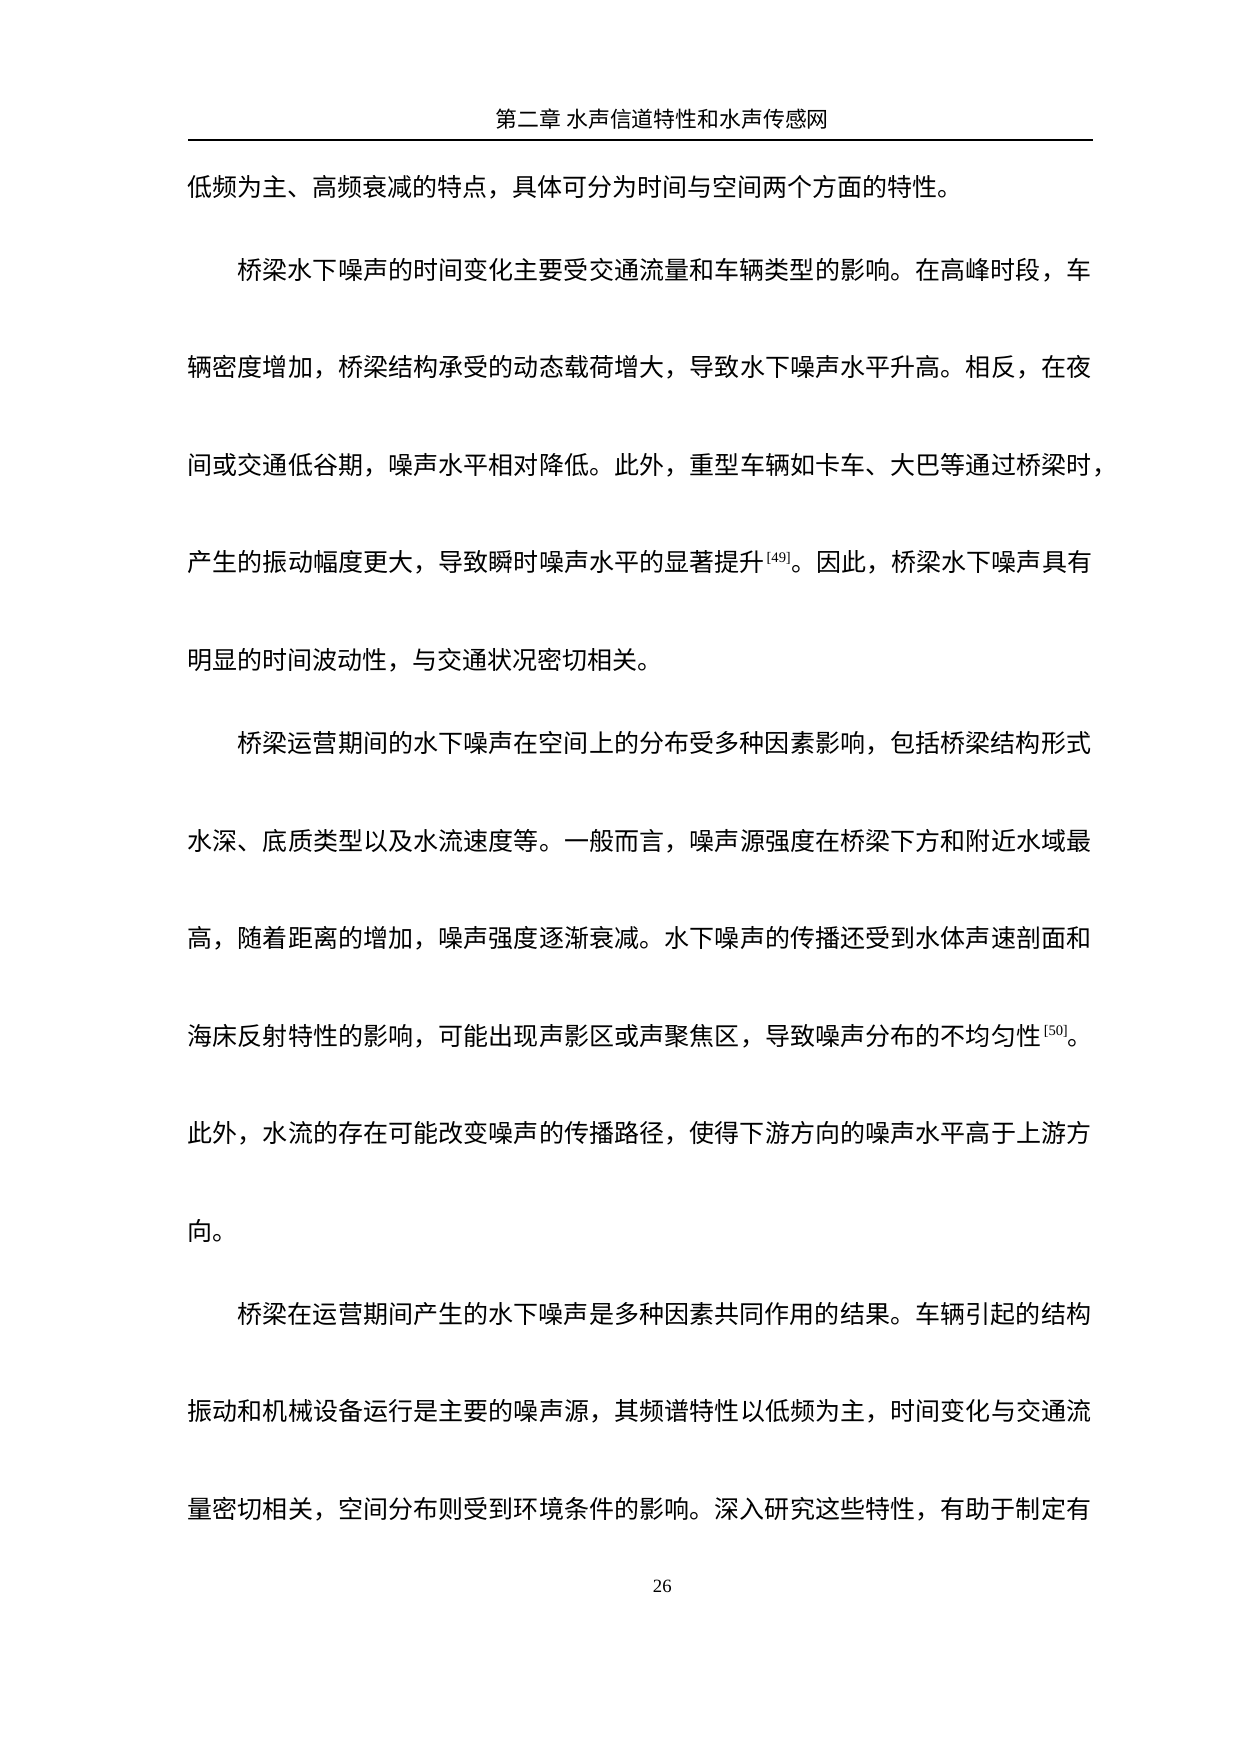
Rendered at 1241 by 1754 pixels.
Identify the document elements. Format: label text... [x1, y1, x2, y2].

text 桥梁水下噪声的时间变化主要受交通流量和车辆类型的影响。在高峰时段，车辆密度增加，桥梁结构承受的动态载荷增大，导致水下噪声水平升高。相反，在夜间或交通低谷期，噪声水平相对降低。此外，重型车辆如卡车、大巴等通过桥梁时，产生的振动幅度更大，导致瞬时噪声水平的显著提升[49]。因此，桥梁水下噪声具有明显的时间波动性，与交通状况密切相关。 [187, 236, 1093, 691]
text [187, 1280, 1093, 1540]
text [187, 153, 1093, 218]
text 桥梁运营期间的水下噪声在空间上的分布受多种因素影响，包括桥梁结构形式、水深、底质类型以及水流速度等。一般而言，噪声源强度在桥梁下方和附近水域最高，随着距离的增加，噪声强度逐渐衰减。水下噪声的传播还受到水体声速剖面和海床反射特性的影响，可能出现声影区或声聚焦区，导致噪声分布的不均匀性[50]。此外，水流的存在可能改变噪声的传播路径，使得下游方向的噪声水平高于上游方向。 [187, 709, 1093, 1262]
